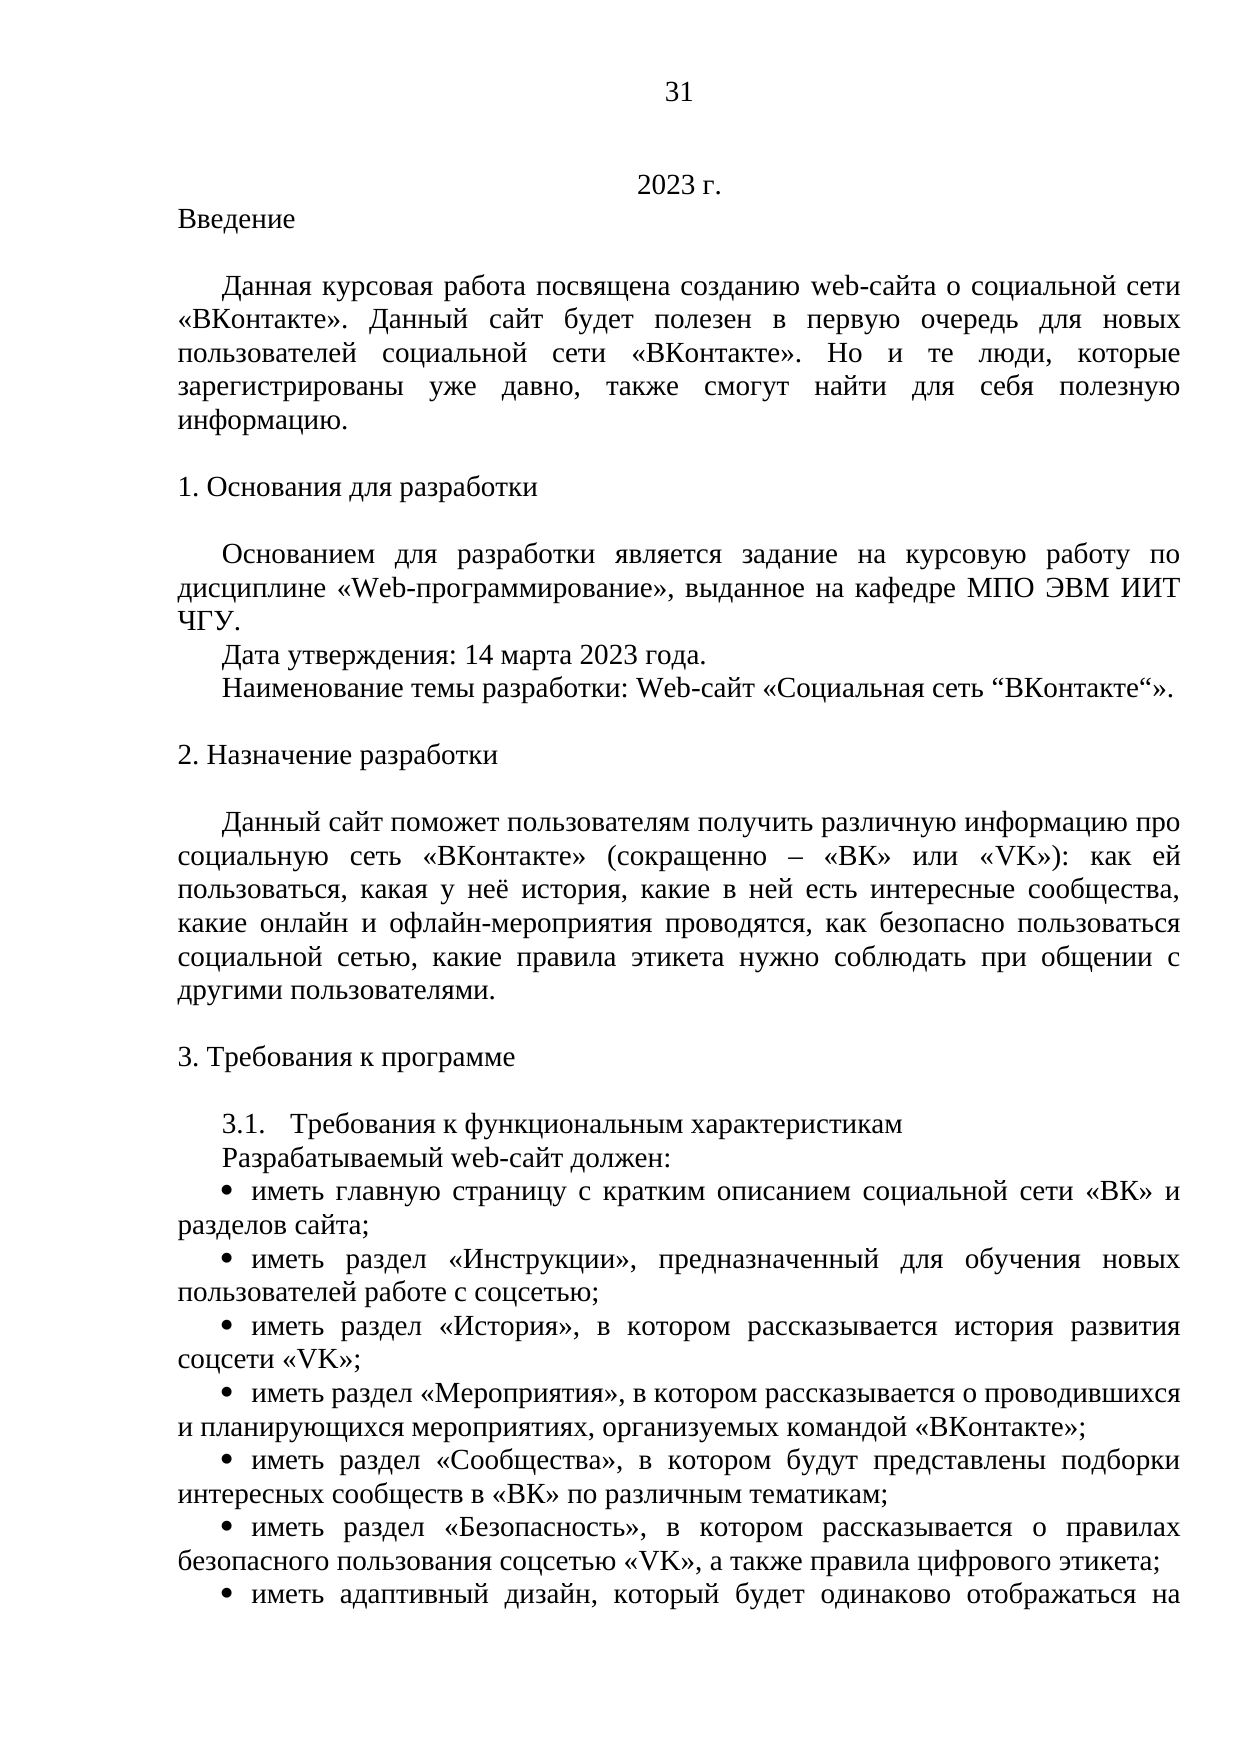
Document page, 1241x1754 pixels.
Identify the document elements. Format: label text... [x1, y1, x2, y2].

text 2023 г. [177, 167, 1181, 201]
text 2. Назначение разработки [177, 737, 1181, 771]
text Основанием для разработки является задание на курсовую работу по дисциплине «Web-программирование», выданное на кафедре МПО ЭВМ ИИТ ЧГУ. [177, 536, 1181, 637]
list иметь главную страницу с кратким описанием социальной сети «ВК» и разделов сайта; [177, 1173, 1181, 1241]
text 1. Основания для разработки [177, 469, 1181, 503]
list иметь раздел «История», в котором рассказывается история развития соцсети «VK»; [177, 1308, 1181, 1375]
text Данный сайт поможет пользователям получить различную информацию про социальную сеть «ВКонтакте» (сокращенно – «ВК» или «VK»): как ей пользоваться, какая у неё история, какие в ней есть интересные сообщества, какие онлайн и офлайн-мероприятия проводятся, как безопасно пользоваться социальной сетью, какие правила этикета нужно соблюдать при общении с другими пользователями. [177, 804, 1181, 1006]
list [177, 1577, 1181, 1610]
text Введение [177, 201, 1181, 234]
text 3. Требования к программе [177, 1039, 1181, 1073]
list иметь раздел «Сообщества», в котором будут представлены подборки интересных сообществ в «ВК» по различным тематикам; [177, 1442, 1181, 1509]
list иметь раздел «Мероприятия», в котором рассказывается о проводившихся и планирующихся мероприятиях, организуемых командой «ВКонтакте»; [177, 1375, 1181, 1442]
text Наименование темы разработки: Web-сайт «Социальная сеть “ВКонтакте“». [177, 670, 1181, 704]
text Разрабатываемый web-сайт должен: [215, 1140, 1181, 1173]
text Данная курсовая работа посвящена созданию web-сайта о социальной сети «ВКонтакте». Данный сайт будет полезен в первую очередь для новых пользователей социальной сети «ВКонтакте». Но и те люди, которые зарегистрированы уже давно, также смогут найти для себя полезную информацию. [177, 268, 1181, 436]
list иметь раздел «Безопасность», в котором рассказывается о правилах безопасного пользования соцсетью «VK», а также правила цифрового этикета; [177, 1509, 1181, 1577]
list Требования к функциональным характеристикам [222, 1106, 1181, 1140]
list иметь раздел «Инструкции», предназначенный для обучения новых пользователей работе с соцсетью; [177, 1241, 1181, 1308]
text Дата утверждения: 14 марта 2023 года. [177, 637, 1181, 670]
